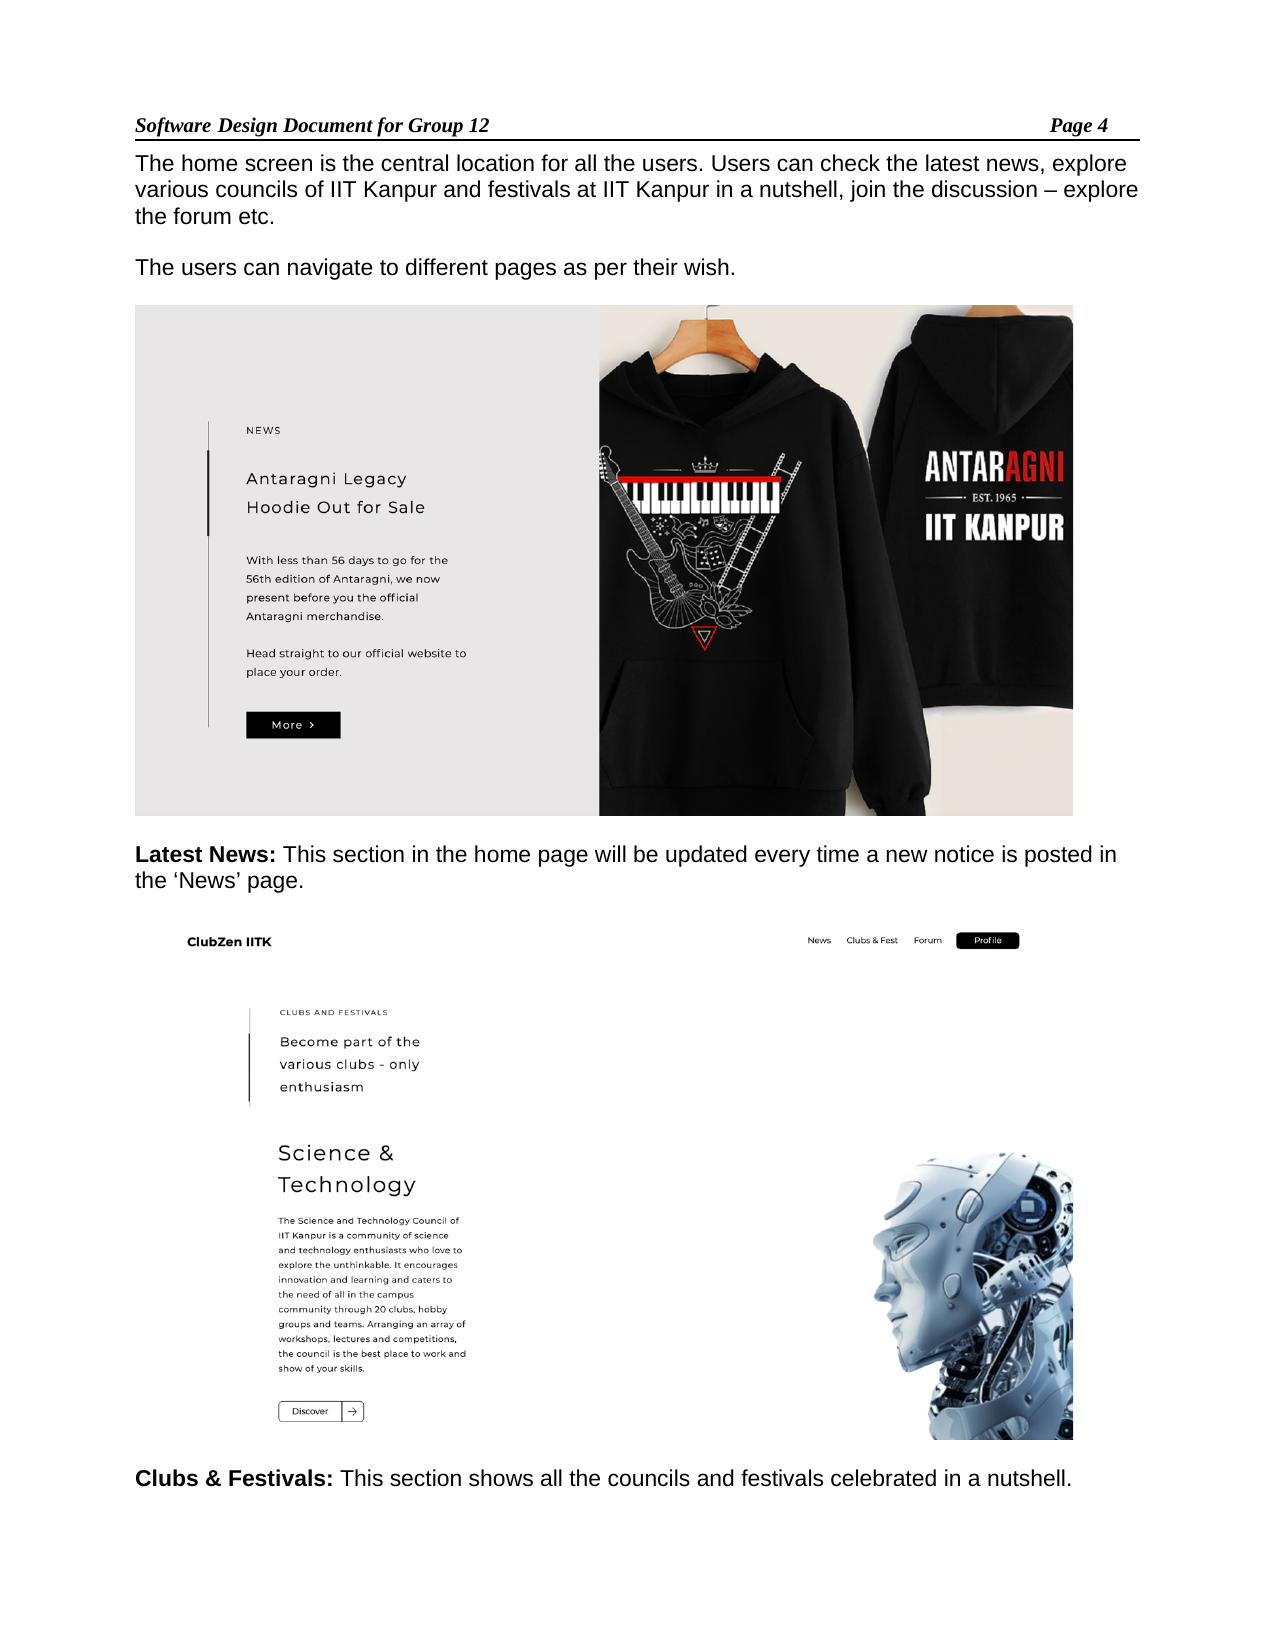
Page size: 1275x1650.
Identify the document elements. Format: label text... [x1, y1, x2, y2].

picture [135, 305, 1074, 816]
text The users can navigate to different pages as per their wish. [135, 254, 1140, 280]
text The home screen is the central location for all the users. Users can check the latest news, explore various councils of IIT Kanpur and festivals at IIT Kanpur in a nutshell, join the discussion – explore the forum etc. [135, 150, 1140, 229]
text Latest News: This section in the home page will be updated every time a new notice is posted in the ‘News’ page. [135, 841, 1140, 894]
picture [135, 918, 1074, 1440]
text Clubs & Festivals: This section shows all the councils and festivals celebrated in a nutshell. [135, 1465, 1140, 1491]
